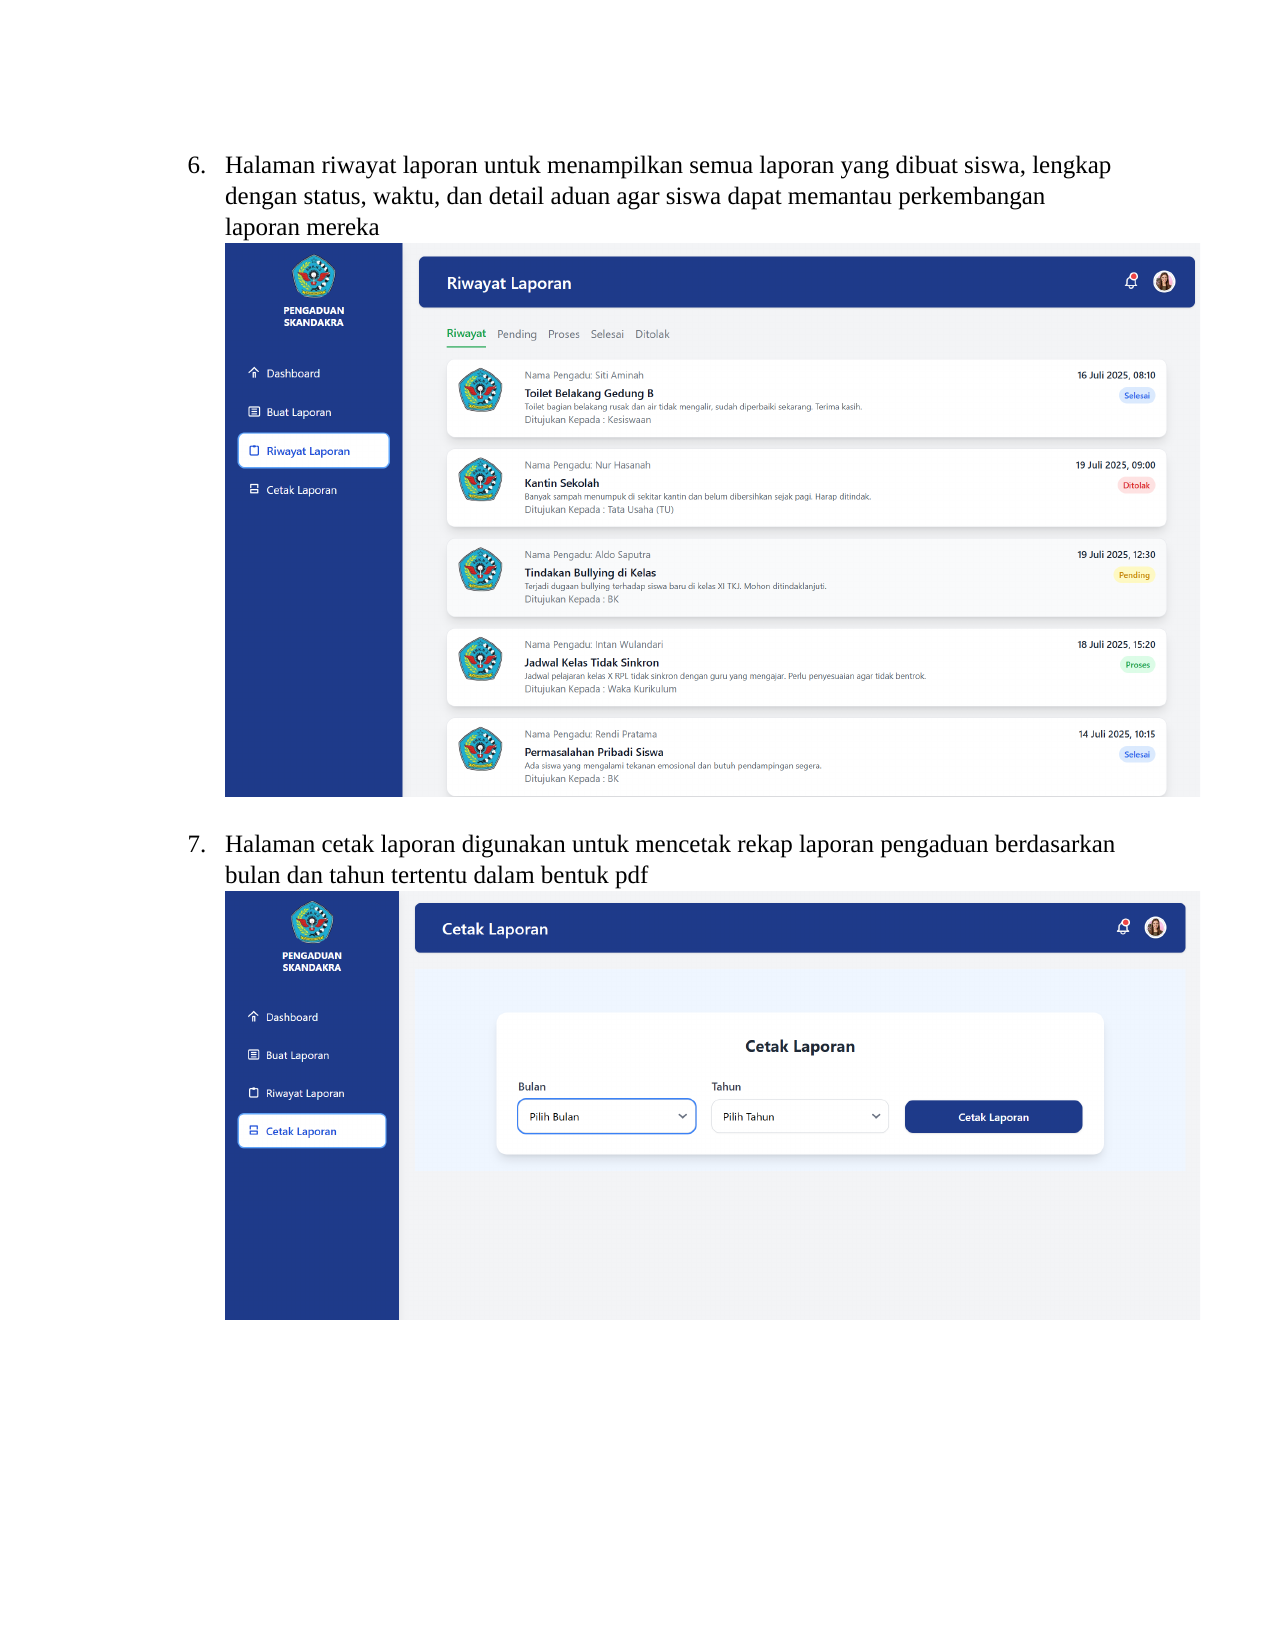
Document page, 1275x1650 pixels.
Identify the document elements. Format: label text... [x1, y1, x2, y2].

picture [225, 891, 1200, 1320]
picture [225, 243, 1200, 797]
list Halaman cetak laporan digunakan untuk mencetak rekap laporan pengaduan berdasarkan bulan dan tahun tertentu dalam bentuk pdf [187, 829, 1125, 889]
